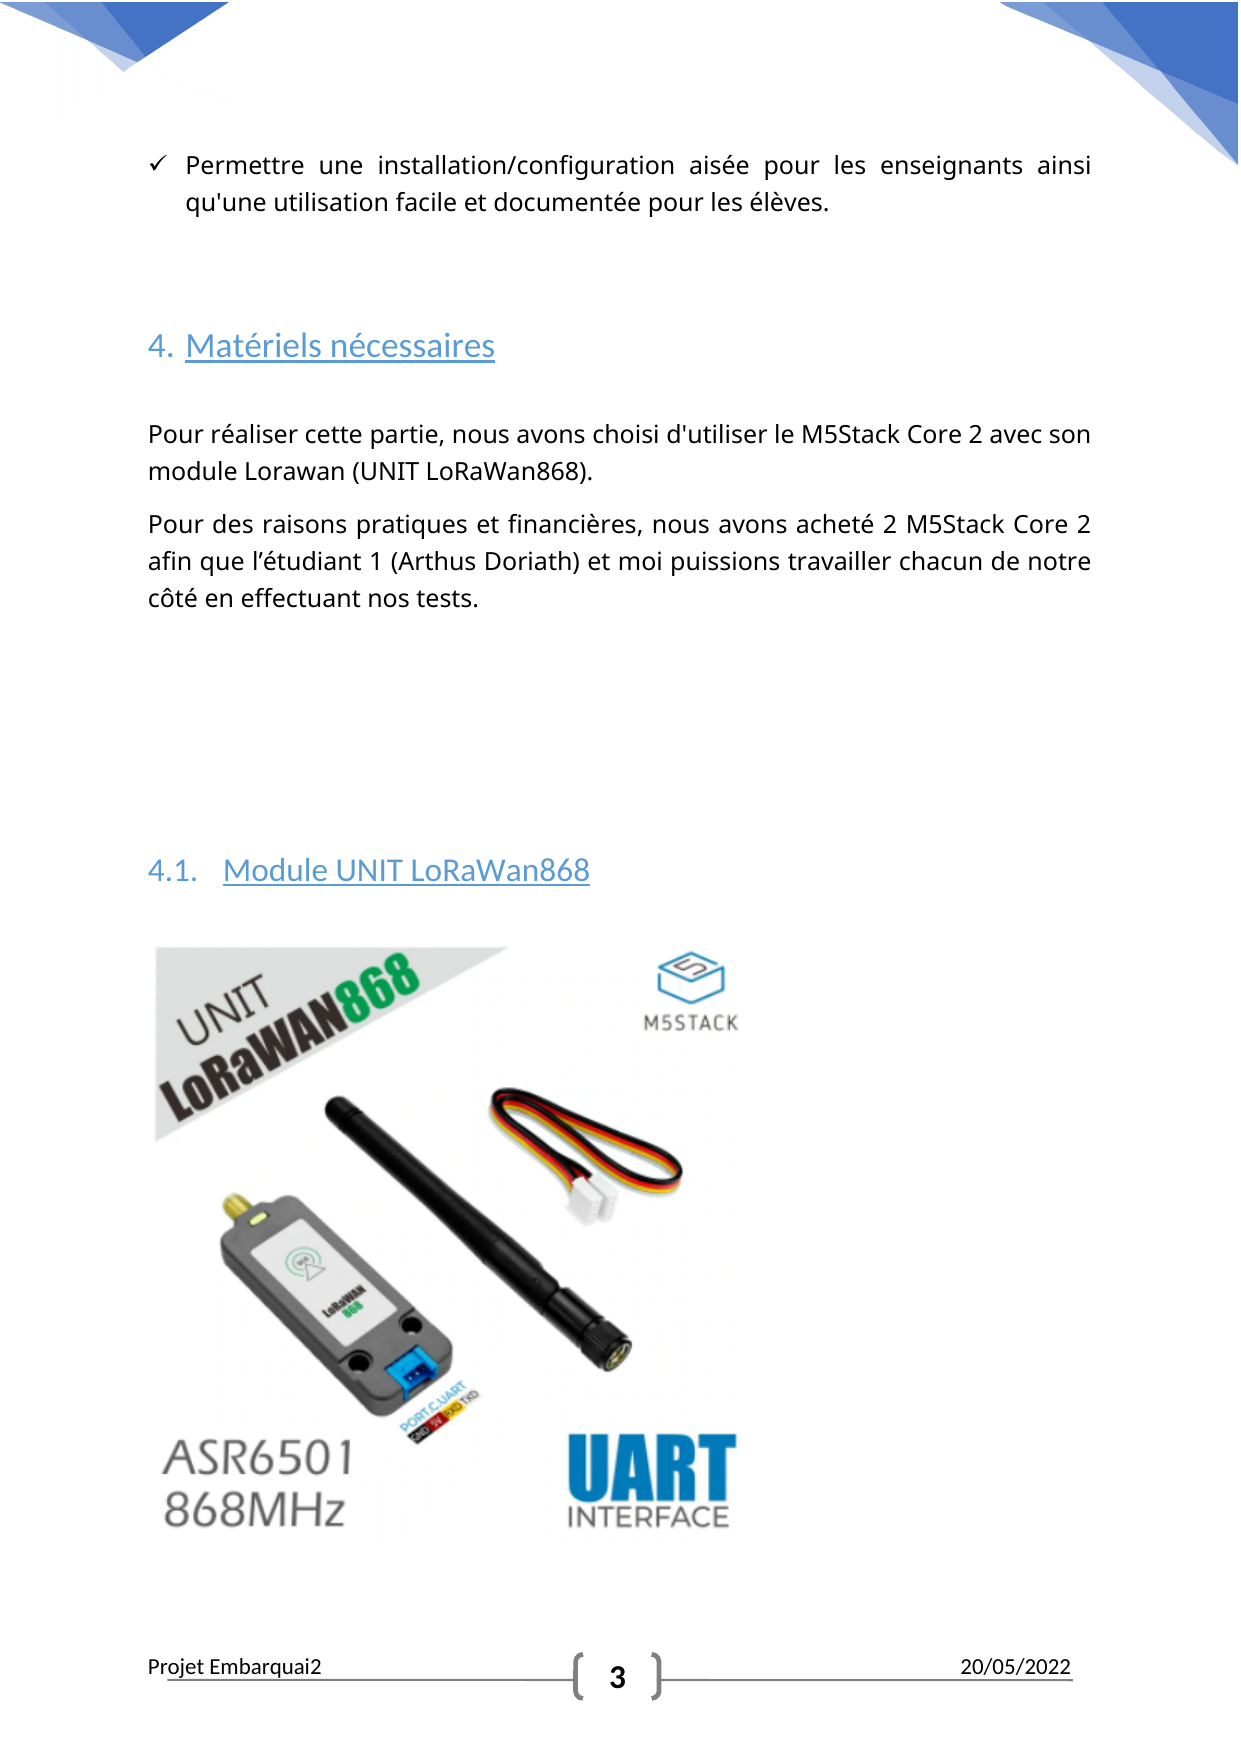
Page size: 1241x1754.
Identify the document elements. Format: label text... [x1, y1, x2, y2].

picture [0, 2, 233, 168]
list Permettre une installation/configuration aisée pour les enseignants ainsi qu'une utilisation facile et documentée pour les élèves. [148, 148, 1093, 218]
text Pour des raisons pratiques et financières, nous avons acheté 2 M5Stack Core 2 afin que l’étudiant 1 (Arthus Doriath) et moi puissions travailler chacun de notre côté en effectuant nos tests. [148, 507, 1093, 615]
subtitle Matériels nécessaires [148, 323, 1093, 367]
subtitle Module UNIT LoRaWan868 [148, 849, 1093, 889]
picture [996, 2, 1238, 168]
text Pour réaliser cette partie, nous avons choisi d'utiliser le M5Stack Core 2 avec son module Lorawan (UNIT LoRaWan868). [148, 417, 1093, 488]
picture [147, 939, 748, 1545]
